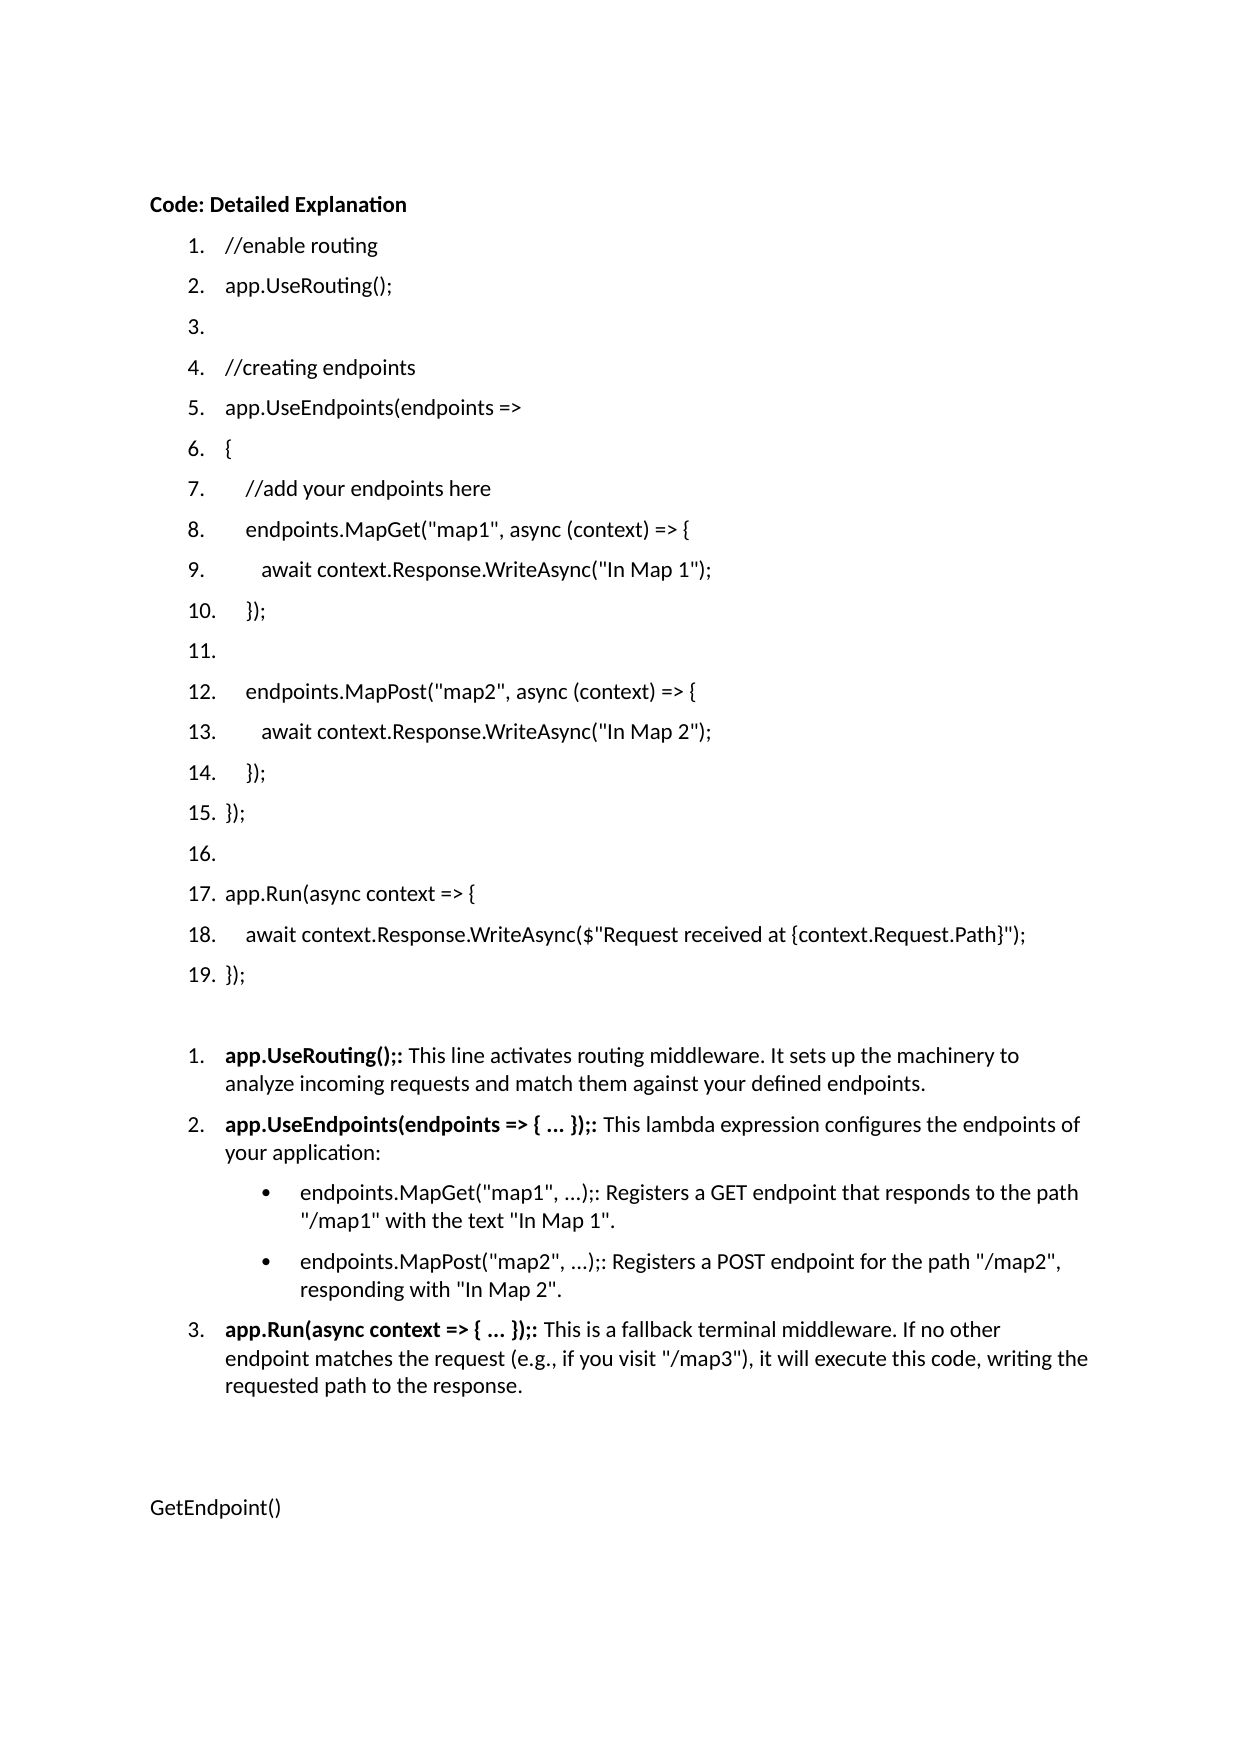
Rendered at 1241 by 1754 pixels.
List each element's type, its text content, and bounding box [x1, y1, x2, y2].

list endpoints.MapPost("map2", async (context) => { [187, 677, 1090, 705]
list app.UseEndpoints(endpoints => { ... });: This lambda expression configures the endpoints of your application: [187, 1110, 1090, 1166]
list }); [187, 596, 1090, 624]
list await context.Response.WriteAsync("In Map 1"); [187, 555, 1090, 583]
list endpoints.MapPost("map2", ...);: Registers a POST endpoint for the path "/map2", responding with "In Map 2". [262, 1247, 1090, 1303]
list //add your endpoints here [187, 474, 1090, 502]
list }); [187, 798, 1090, 826]
list app.Run(async context => { [187, 879, 1090, 907]
list app.UseEndpoints(endpoints => [187, 393, 1090, 421]
list }); [187, 960, 1090, 988]
list //enable routing [187, 231, 1090, 259]
list endpoints.MapGet("map1", ...);: Registers a GET endpoint that responds to the path "/map1" with the text "In Map 1". [262, 1178, 1090, 1234]
list app.UseRouting(); [187, 272, 1090, 299]
list }); [187, 758, 1090, 786]
list await context.Response.WriteAsync($"Request received at {context.Request.Path}"); [187, 920, 1090, 948]
list { [187, 434, 1090, 462]
list endpoints.MapGet("map1", async (context) => { [187, 515, 1090, 543]
list await context.Response.WriteAsync("In Map 2"); [187, 717, 1090, 745]
list app.UseRouting();: This line activates routing middleware. It sets up the machinery to analyze incoming requests and match them against your defined endpoints. [187, 1041, 1090, 1097]
list //creating endpoints [187, 353, 1090, 381]
text Code: Detailed Explanation [150, 191, 1090, 218]
text GetEndpoint() [150, 1493, 1090, 1521]
list app.Run(async context => { ... });: This is a fallback terminal middleware. If no other endpoint matches the request (e.g., if you visit "/map3"), it will execute this code, writing the requested path to the response. [187, 1316, 1090, 1400]
